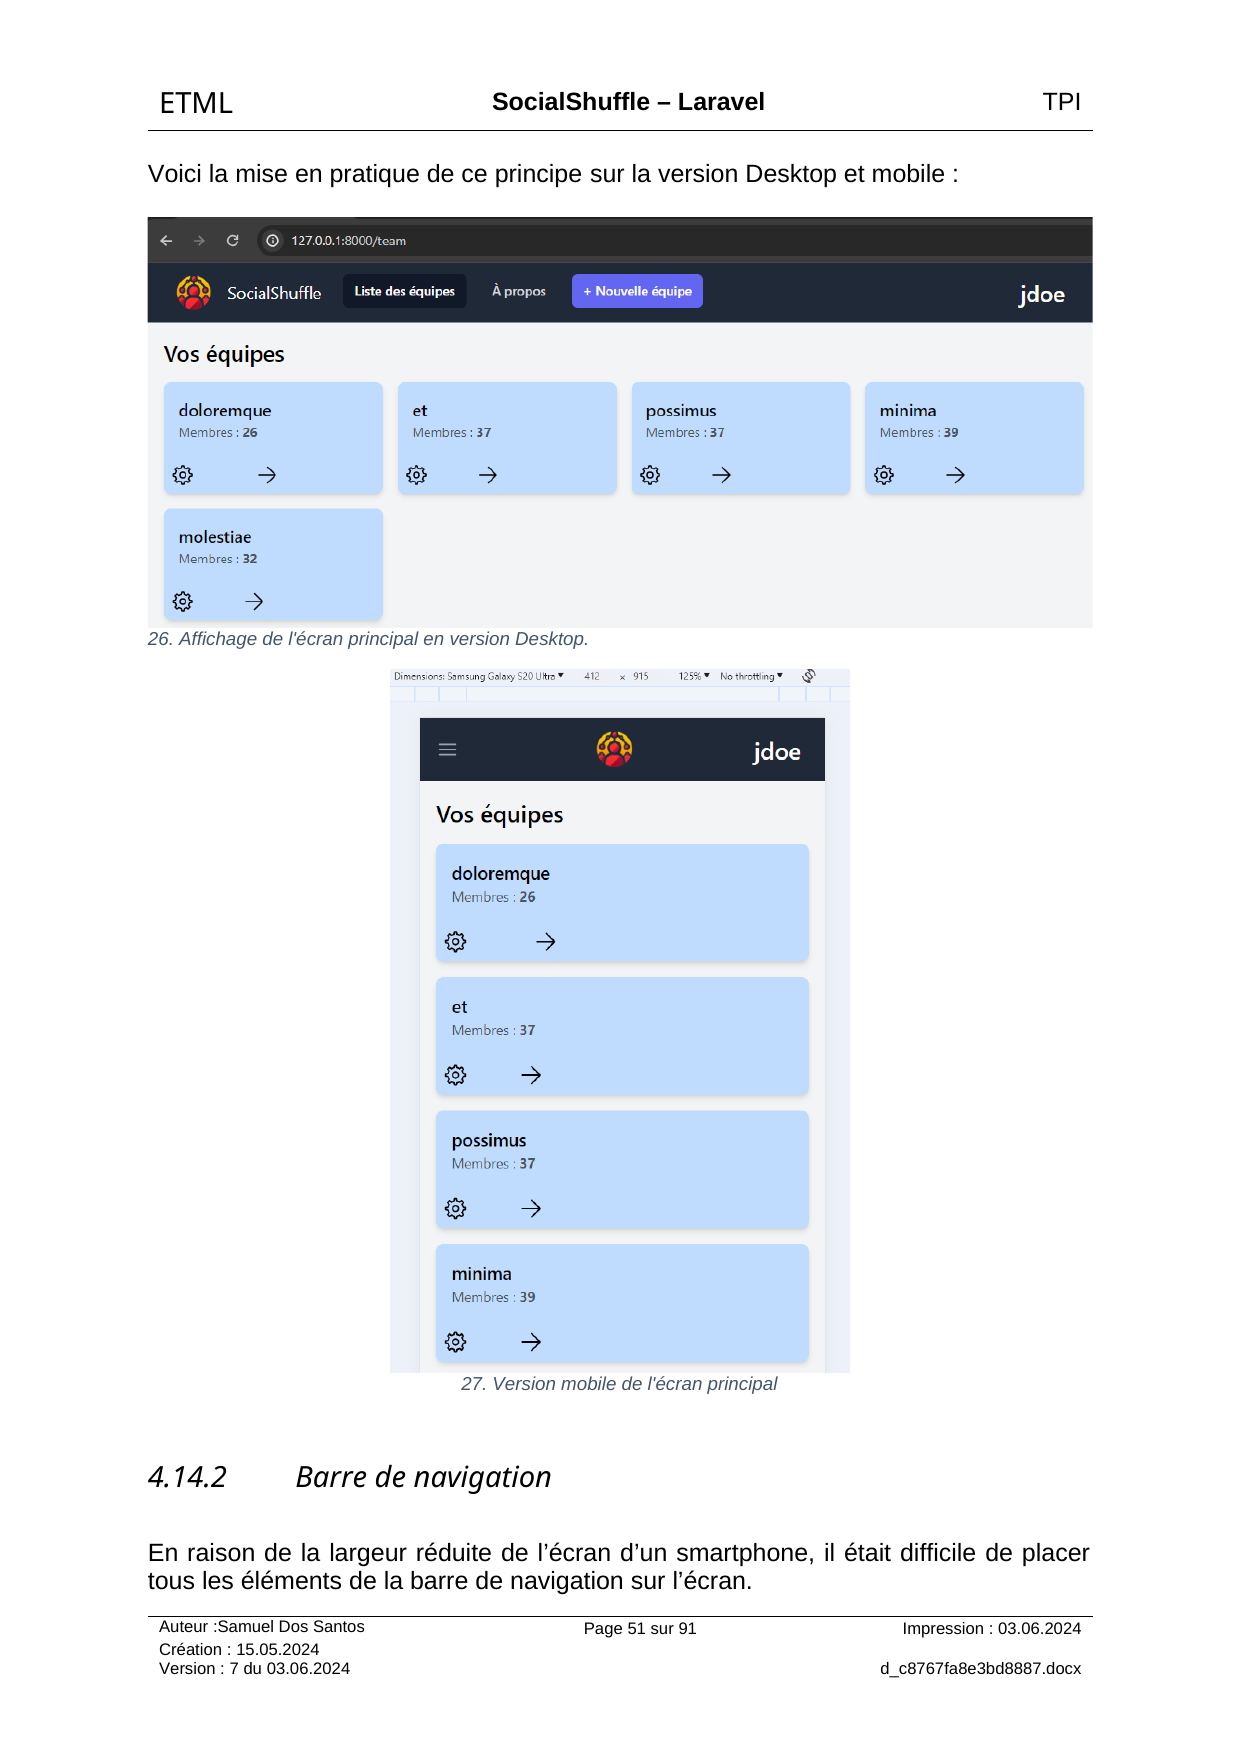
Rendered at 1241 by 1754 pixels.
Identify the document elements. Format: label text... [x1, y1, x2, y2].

subtitle Barre de navigation [148, 1457, 1092, 1496]
picture [147, 217, 1093, 628]
picture [390, 669, 851, 1373]
text Voici la mise en pratique de ce principe sur la version Desktop et mobile : [148, 159, 1092, 188]
text En raison de la largeur réduite de l’écran d’un smartphone, il était difficile de placer tous les éléments de la barre de navigation sur l’écran. [148, 1537, 1092, 1595]
